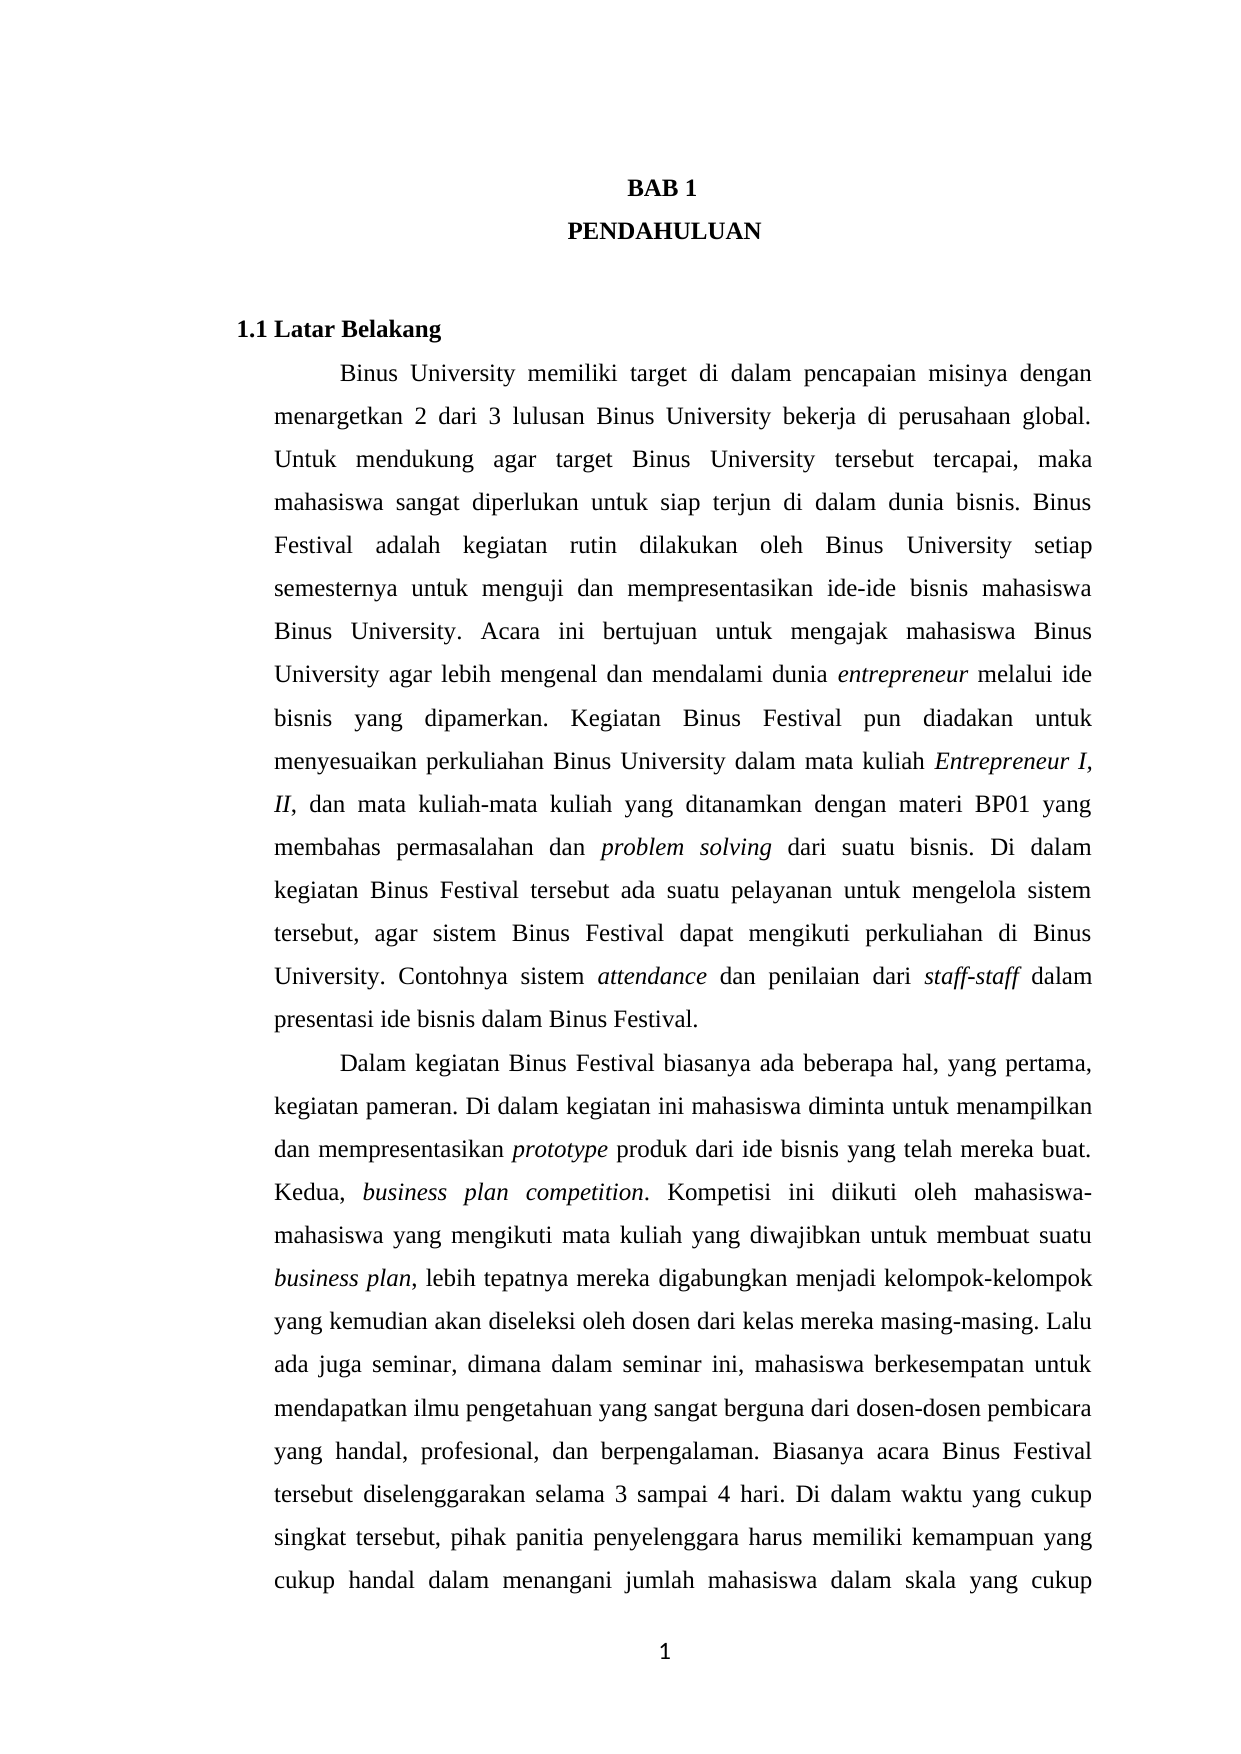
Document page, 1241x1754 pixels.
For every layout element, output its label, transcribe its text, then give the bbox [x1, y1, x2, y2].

subtitle PENDAHULUAN [236, 173, 1092, 244]
text Latar Belakang [236, 314, 1092, 343]
text Binus University memiliki target di dalam pencapaian misinya dengan menargetkan 2 dari 3 lulusan Binus University bekerja di perusahaan global. Untuk mendukung agar target Binus University tersebut tercapai, maka mahasiswa sangat diperlukan untuk siap terjun di dalam dunia bisnis. Binus Festival adalah kegiatan rutin dilakukan oleh Binus University setiap semesternya untuk menguji dan mempresentasikan ide-ide bisnis mahasiswa Binus University. Acara ini bertujuan untuk mengajak mahasiswa Binus University agar lebih mengenal dan mendalami dunia entrepreneur melalui ide bisnis yang dipamerkan. Kegiatan Binus Festival pun diadakan untuk menyesuaikan perkuliahan Binus University dalam mata kuliah Entrepreneur I, II, dan mata kuliah-mata kuliah yang ditanamkan dengan materi BP01 yang membahas permasalahan dan problem solving dari suatu bisnis. Di dalam kegiatan Binus Festival tersebut ada suatu pelayanan untuk mengelola sistem tersebut, agar sistem Binus Festival dapat mengikuti perkuliahan di Binus University. Contohnya sistem attendance dan penilaian dari staff-staff dalam presentasi ide bisnis dalam Binus Festival. [274, 358, 1092, 1033]
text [274, 1048, 1092, 1594]
